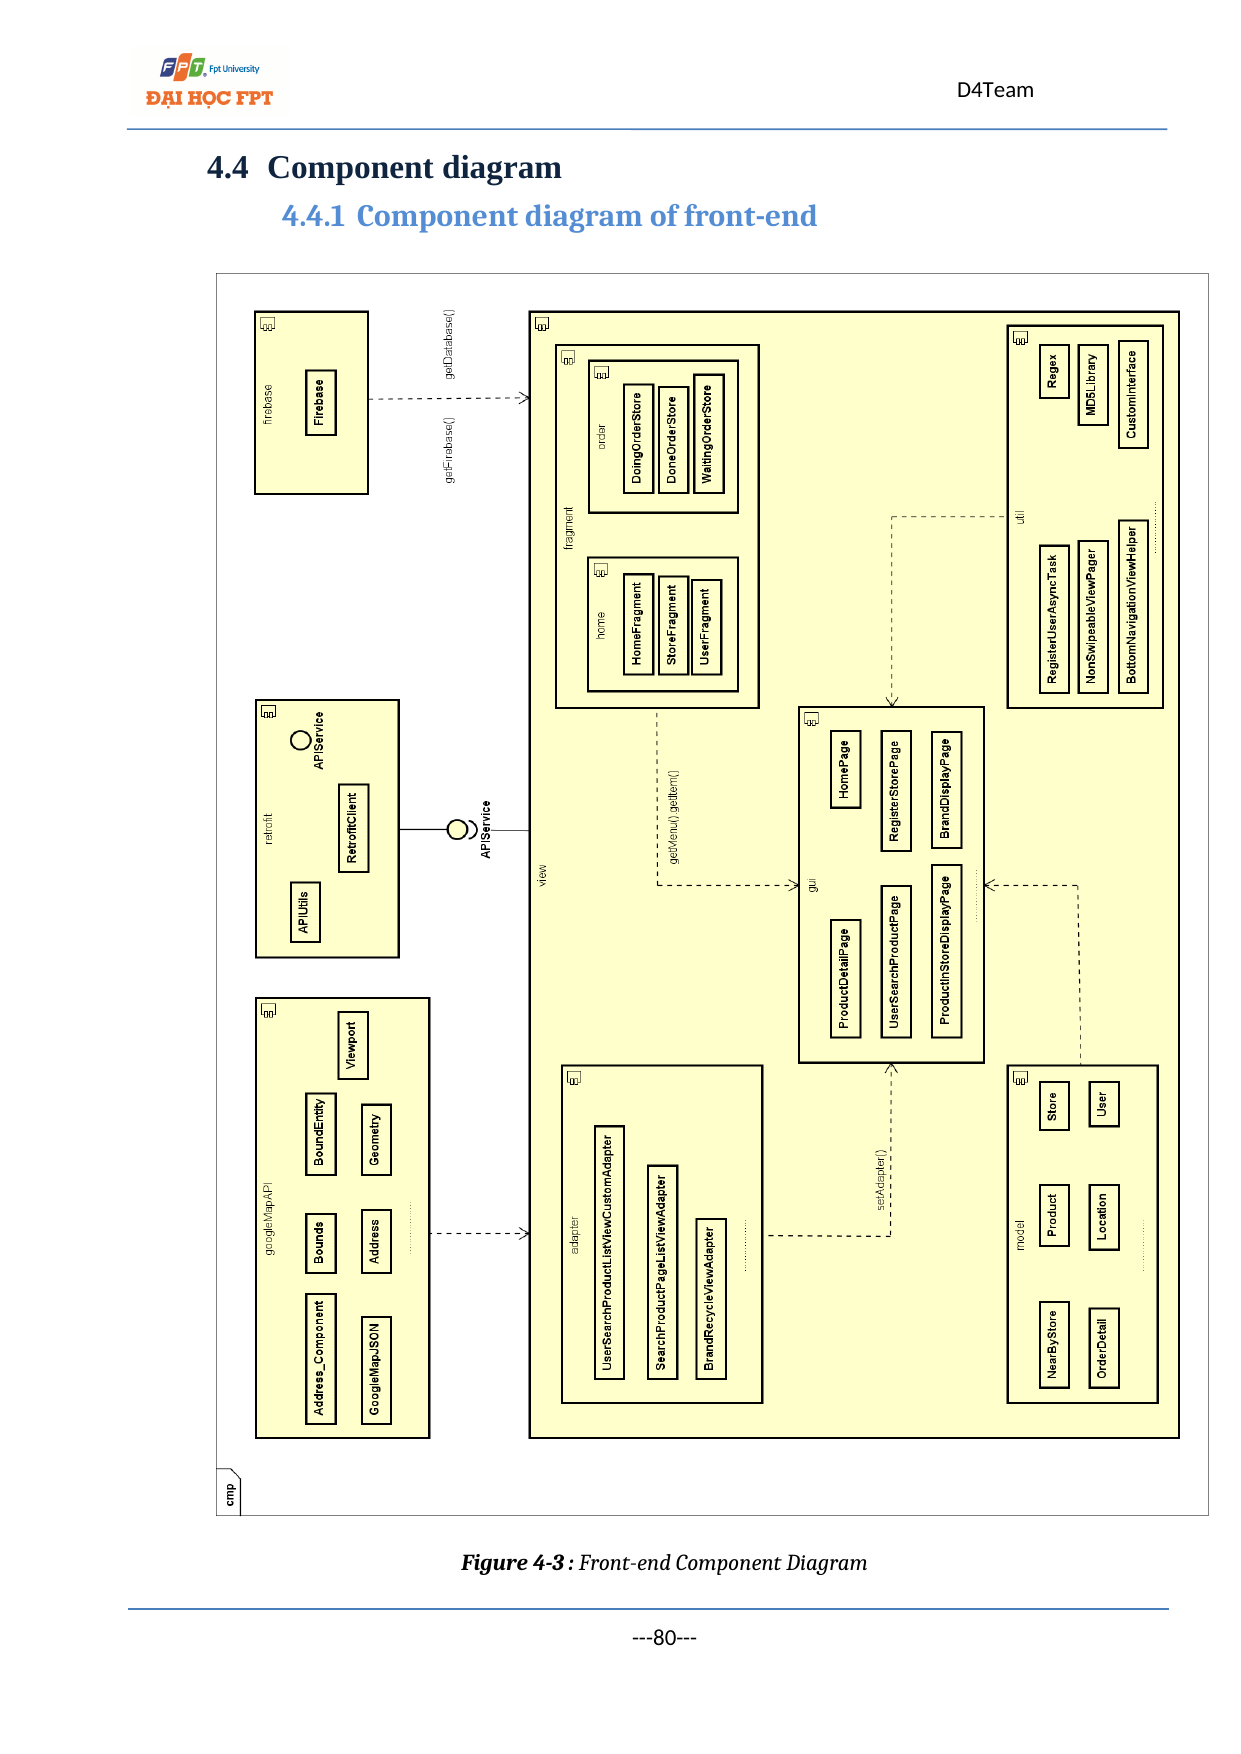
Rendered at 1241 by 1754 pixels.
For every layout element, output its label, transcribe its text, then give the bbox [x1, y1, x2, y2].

subtitle Component diagram of front-end [282, 198, 1122, 234]
subtitle Component diagram [207, 148, 1122, 186]
picture [129, 46, 290, 116]
picture [206, 264, 1217, 1525]
text Figure 4-3 : Front-end Component Diagram [207, 1550, 1122, 1576]
